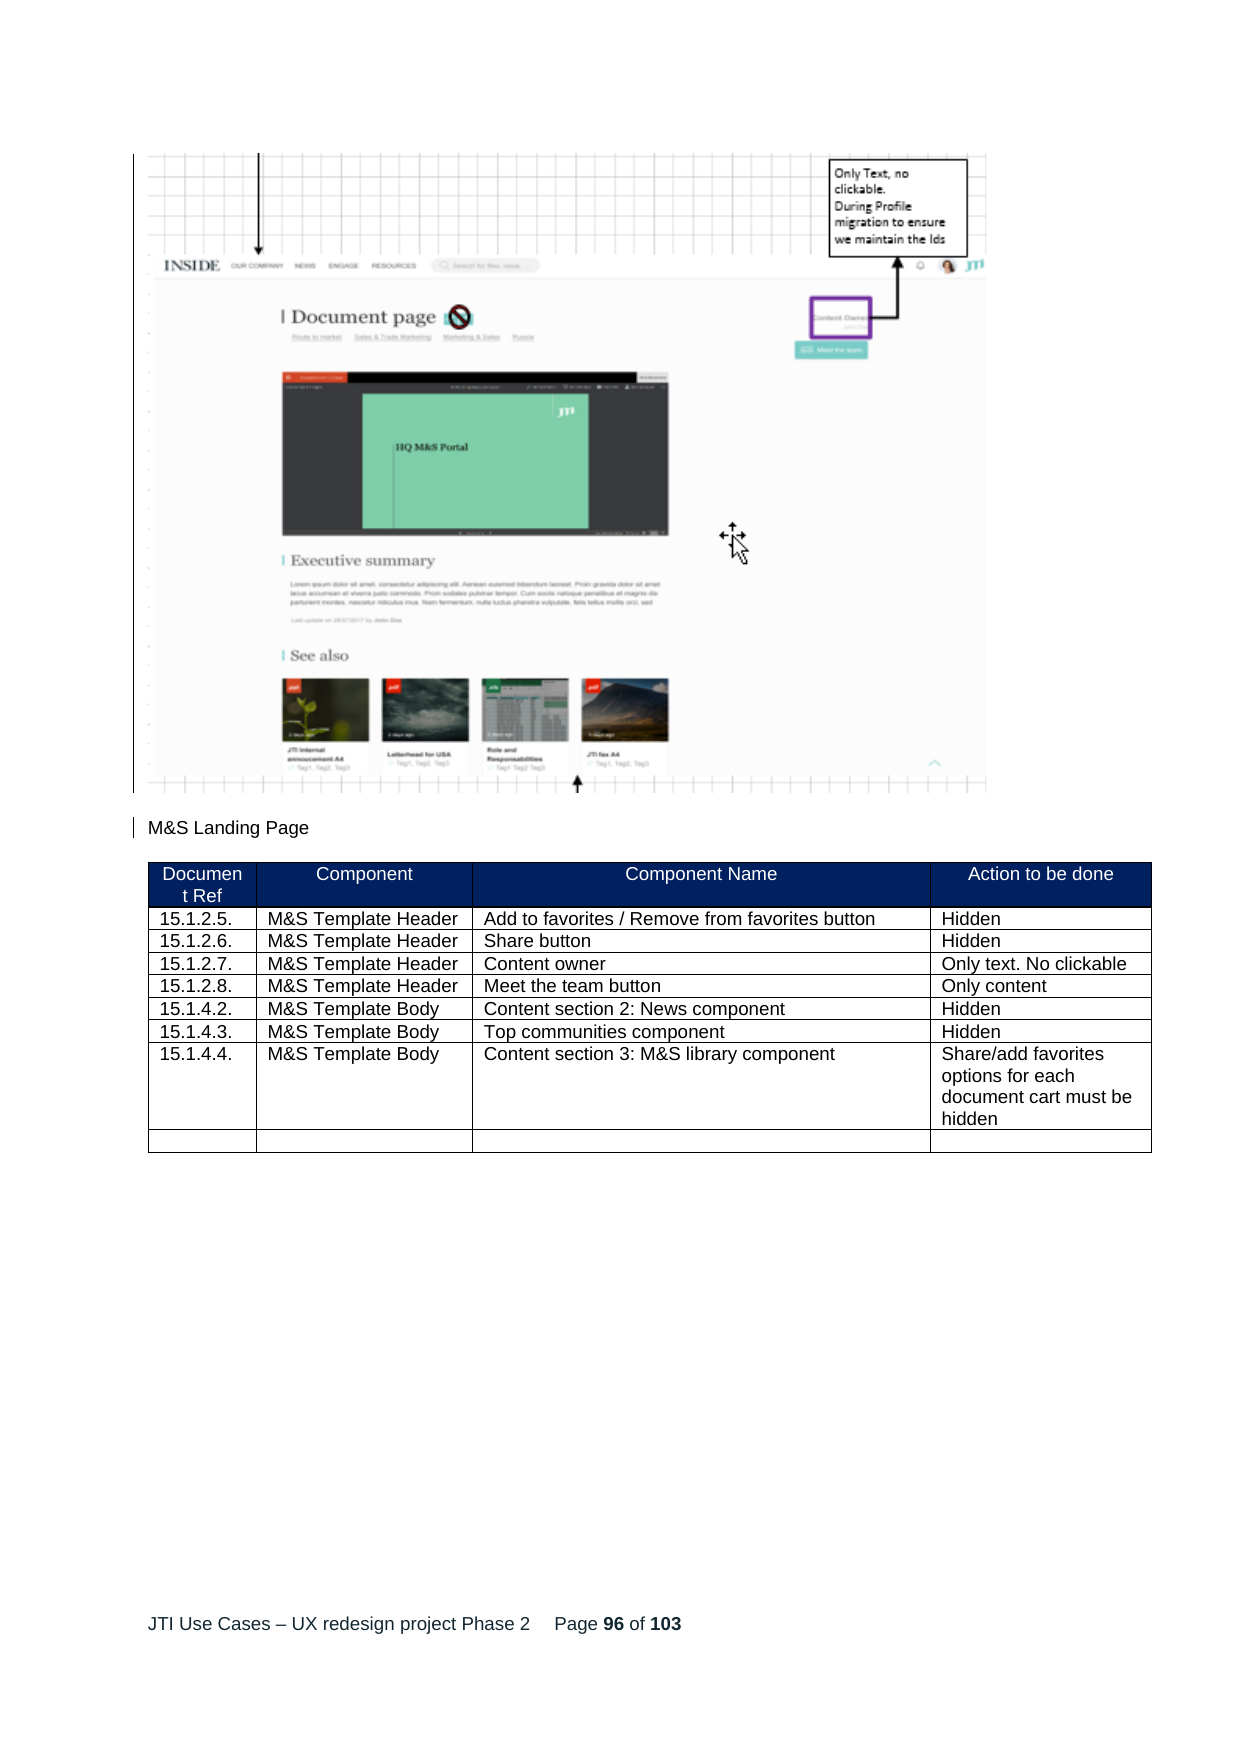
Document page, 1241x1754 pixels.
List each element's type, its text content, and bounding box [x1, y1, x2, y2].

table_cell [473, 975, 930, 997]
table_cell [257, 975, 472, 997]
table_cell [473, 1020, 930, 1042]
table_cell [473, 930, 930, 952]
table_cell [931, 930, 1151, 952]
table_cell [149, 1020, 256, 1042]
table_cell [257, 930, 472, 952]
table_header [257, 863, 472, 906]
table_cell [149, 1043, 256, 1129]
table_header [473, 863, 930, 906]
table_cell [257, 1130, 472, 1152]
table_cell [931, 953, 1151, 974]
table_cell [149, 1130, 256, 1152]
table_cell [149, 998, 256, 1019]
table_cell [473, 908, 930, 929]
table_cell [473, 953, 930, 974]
picture [147, 153, 987, 793]
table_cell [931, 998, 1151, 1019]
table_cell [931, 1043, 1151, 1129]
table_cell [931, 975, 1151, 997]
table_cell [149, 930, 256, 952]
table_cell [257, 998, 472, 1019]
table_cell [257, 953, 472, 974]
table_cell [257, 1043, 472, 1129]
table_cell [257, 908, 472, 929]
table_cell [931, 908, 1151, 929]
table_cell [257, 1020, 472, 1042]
text M&S Landing Page [148, 817, 1093, 838]
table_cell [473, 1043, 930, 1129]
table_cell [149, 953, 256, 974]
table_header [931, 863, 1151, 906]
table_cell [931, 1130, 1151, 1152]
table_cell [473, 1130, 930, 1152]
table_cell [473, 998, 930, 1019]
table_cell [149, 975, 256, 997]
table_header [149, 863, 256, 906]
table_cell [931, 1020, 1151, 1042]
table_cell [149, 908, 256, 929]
